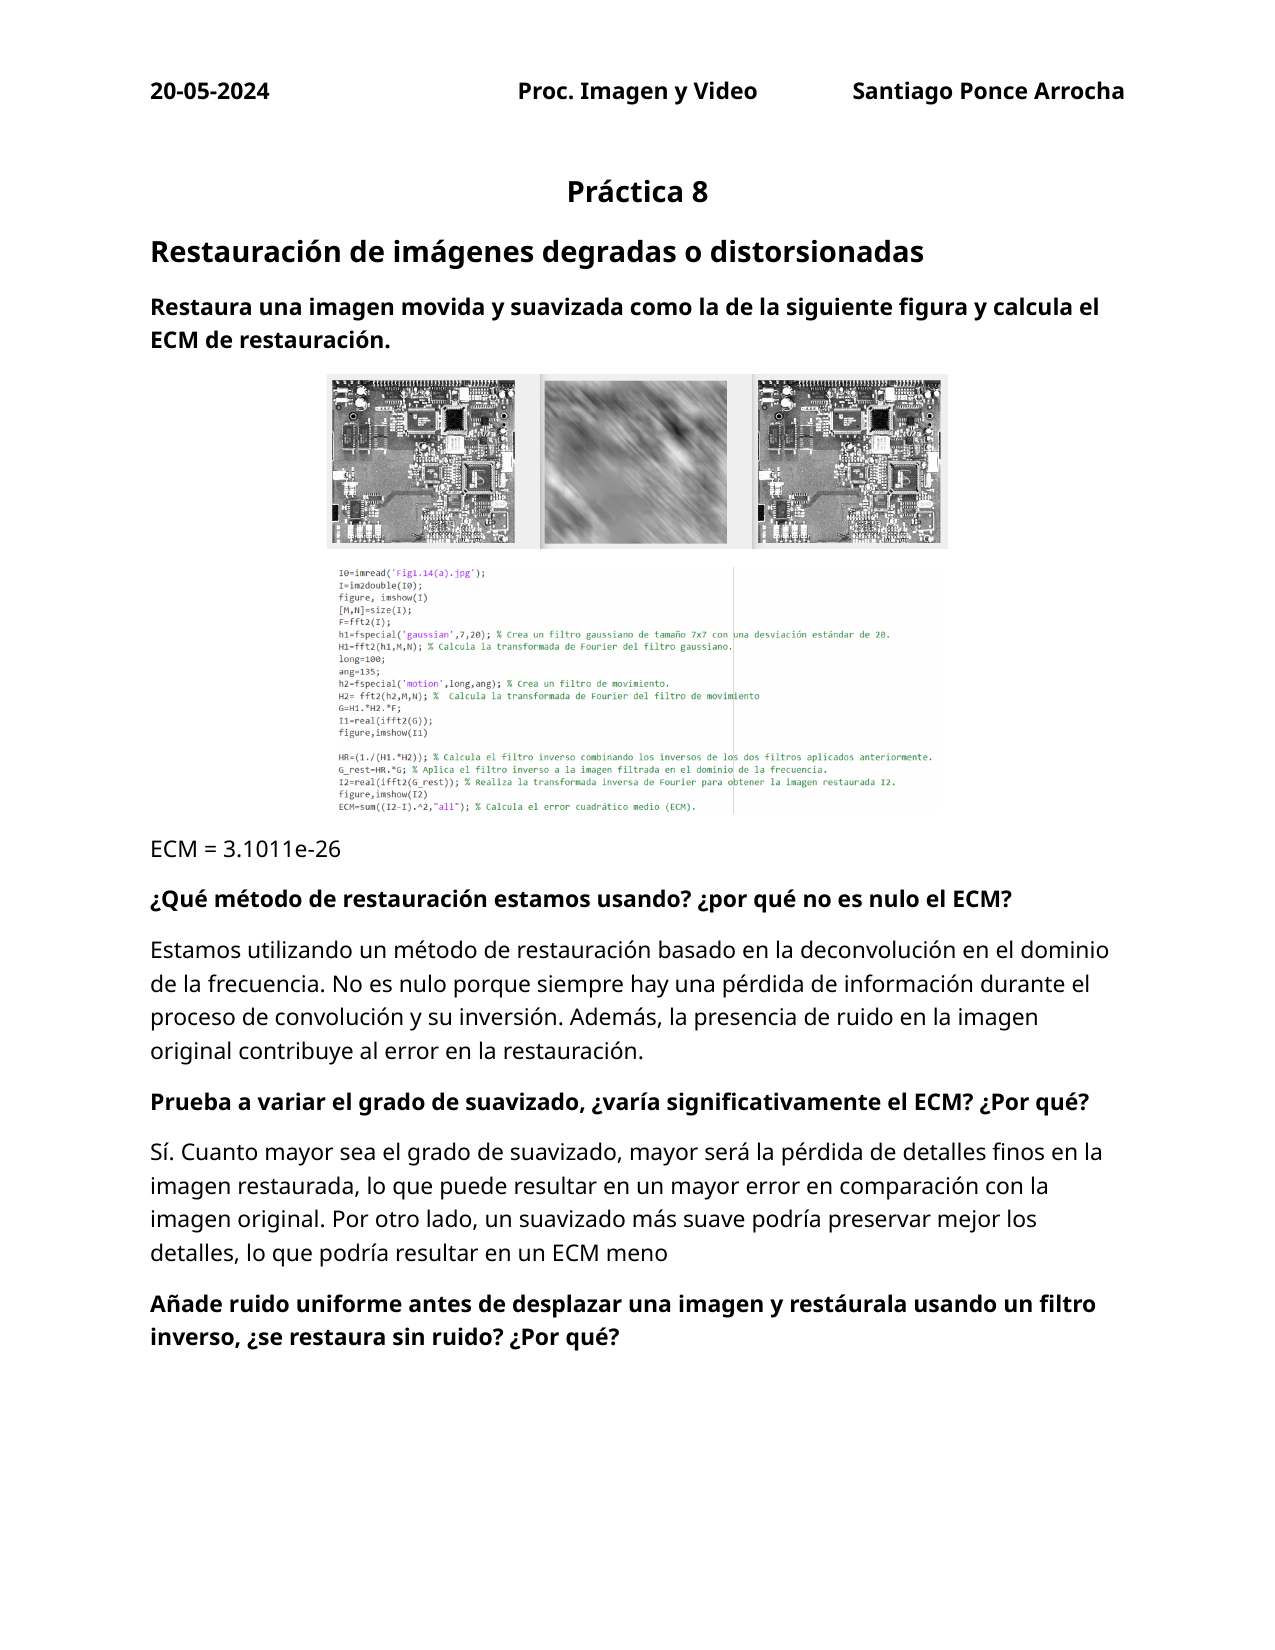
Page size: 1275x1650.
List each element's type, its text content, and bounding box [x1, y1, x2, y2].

text Sí. Cuanto mayor sea el grado de suavizado, mayor será la pérdida de detalles finos en la imagen restaurada, lo que puede resultar en un mayor error en comparación con la imagen original. Por otro lado, un suavizado más suave podría preservar mejor los detalles, lo que podría resultar en un ECM meno [150, 1136, 1125, 1268]
text ¿Qué método de restauración estamos usando? ¿por qué no es nulo el ECM? [150, 883, 1125, 915]
text ECM = 3.1011e-26 [150, 833, 1125, 864]
picture [337, 567, 938, 814]
picture [327, 374, 948, 549]
text Práctica 8 [150, 172, 1125, 211]
text Restauración de imágenes degradas o distorsionadas [150, 231, 1125, 271]
text Añade ruido uniforme antes de desplazar una imagen y restáurala usando un filtro inverso, ¿se restaura sin ruido? ¿Por qué? [150, 1288, 1125, 1353]
text Estamos utilizando un método de restauración basado en la deconvolución en el dominio de la frecuencia. No es nulo porque siempre hay una pérdida de información durante el proceso de convolución y su inversión. Además, la presencia de ruido en la imagen original contribuye al error en la restauración. [150, 934, 1125, 1066]
text Prueba a variar el grado de suavizado, ¿varía significativamente el ECM? ¿Por qué? [150, 1086, 1125, 1117]
text Restaura una imagen movida y suavizada como la de la siguiente figura y calcula el ECM de restauración. [150, 291, 1125, 356]
